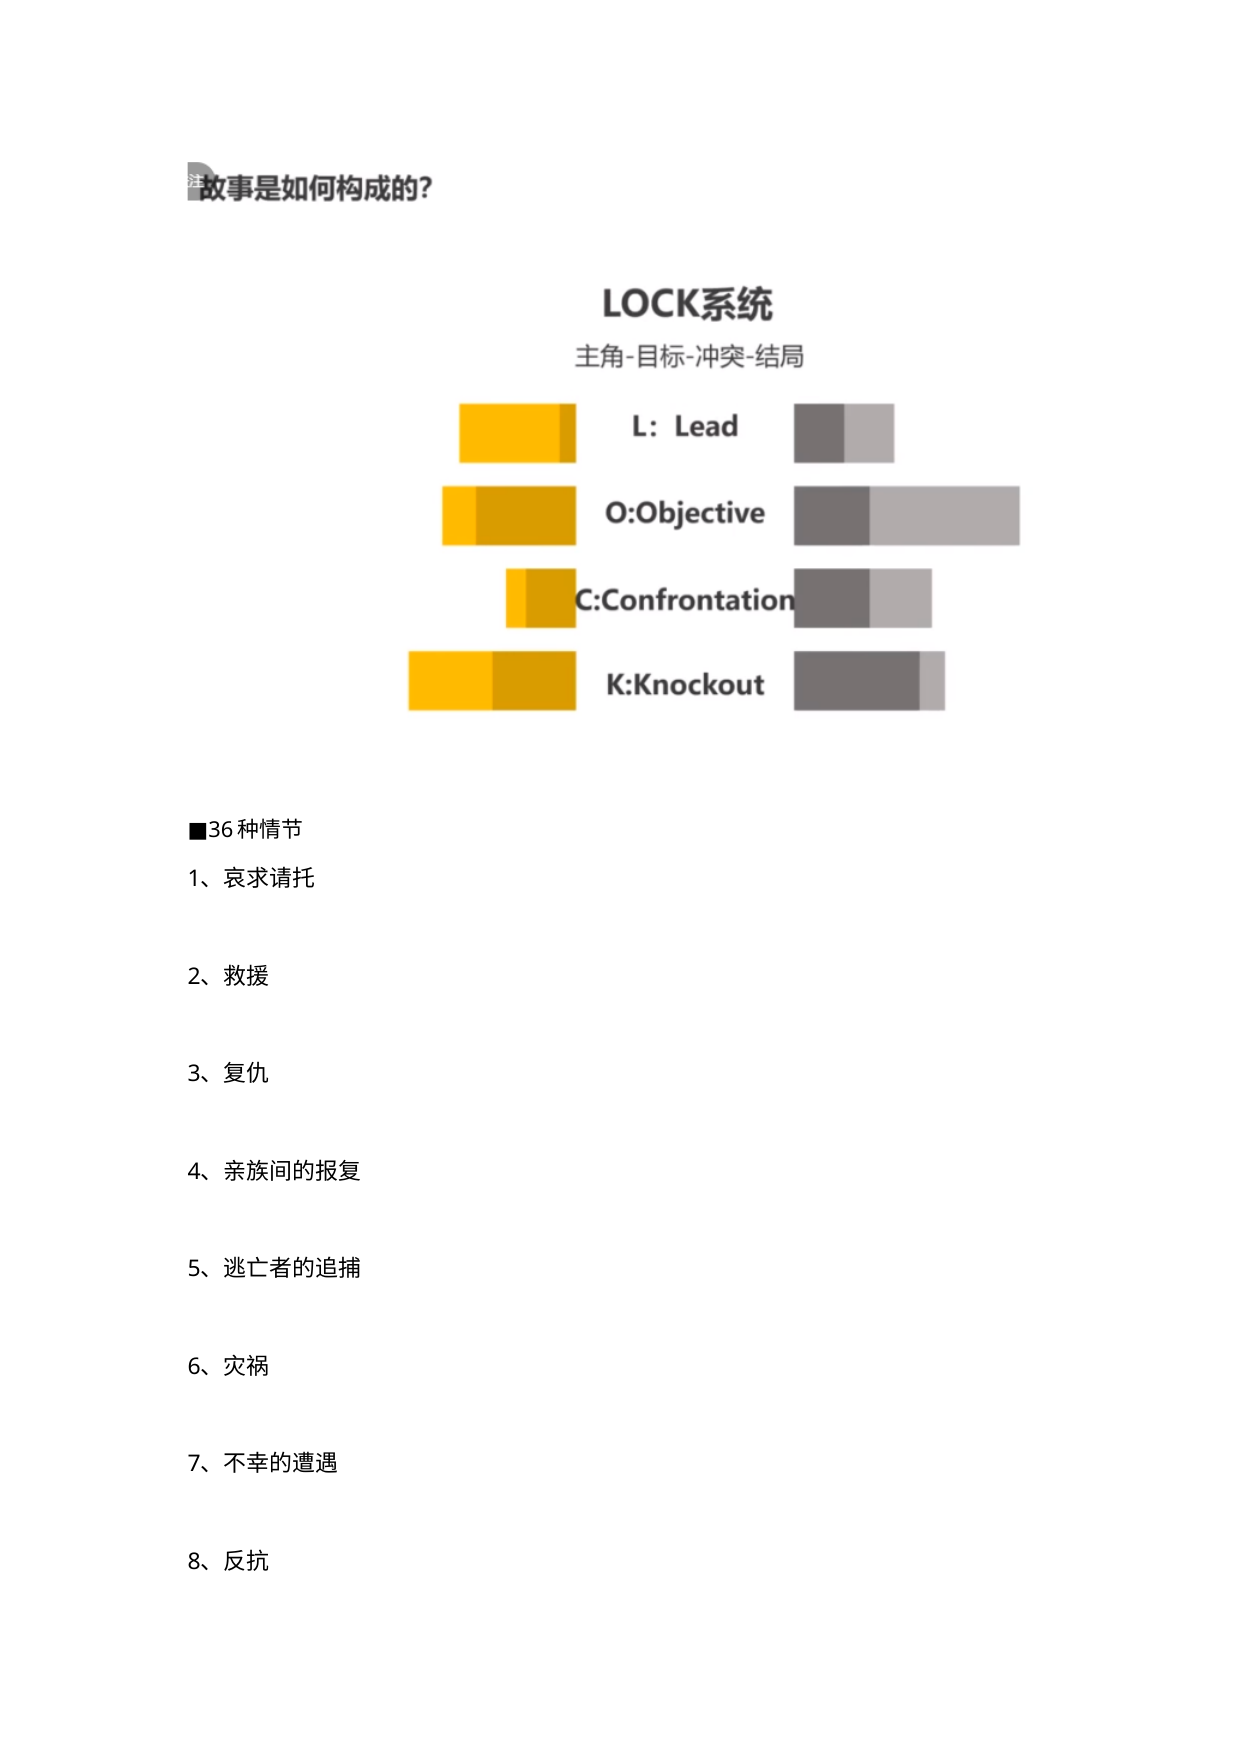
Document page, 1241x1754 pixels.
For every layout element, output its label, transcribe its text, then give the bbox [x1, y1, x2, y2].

text 3、复仇 [187, 1039, 1053, 1104]
text 8、反抗 [187, 1527, 1053, 1592]
text 2、救援 [187, 942, 1053, 1007]
text 4、亲族间的报复 [187, 1137, 1053, 1202]
picture [187, 162, 1053, 728]
text ■36种情节 [187, 812, 1053, 844]
text 5、逃亡者的追捕 [187, 1234, 1053, 1299]
text 6、灾祸 [187, 1332, 1053, 1397]
text 7、不幸的遭遇 [187, 1429, 1053, 1494]
text 1、哀求请托 [187, 844, 1053, 909]
